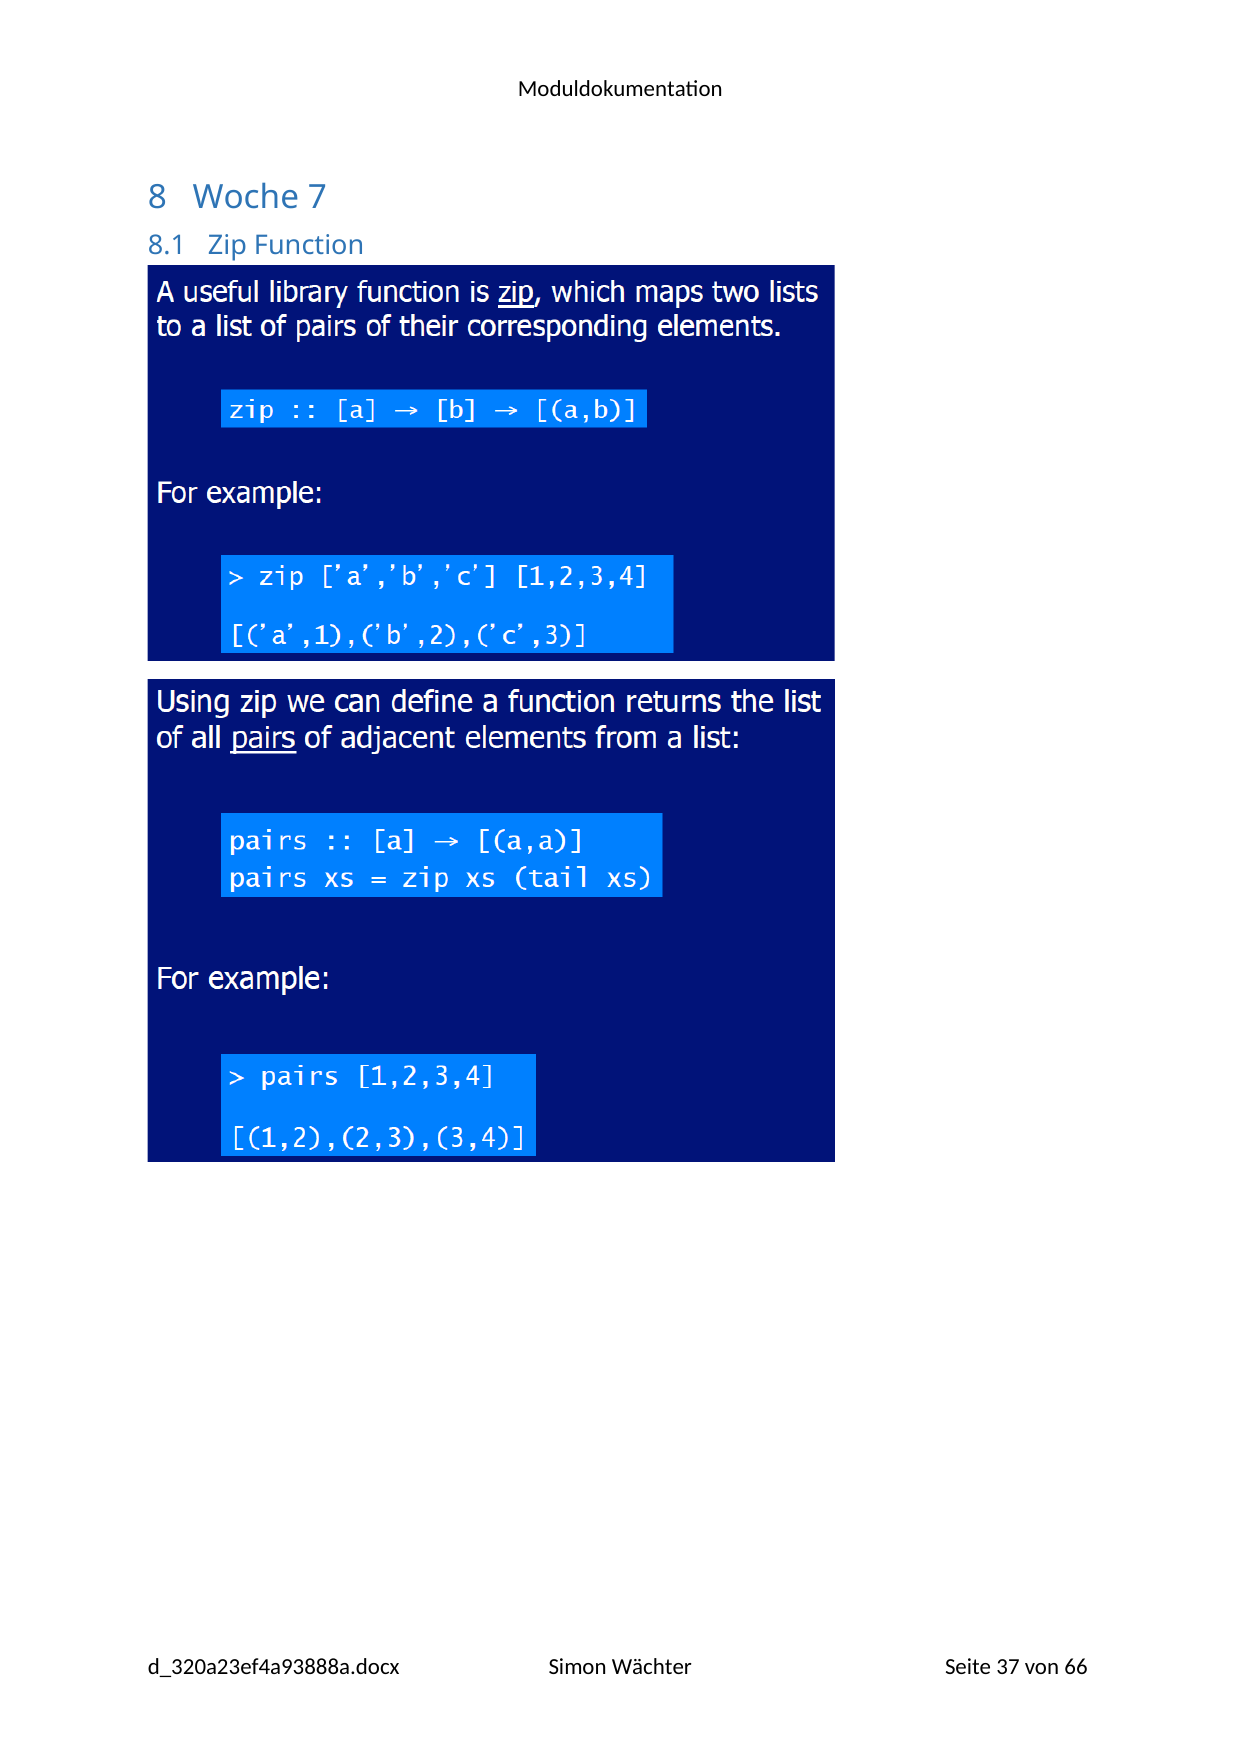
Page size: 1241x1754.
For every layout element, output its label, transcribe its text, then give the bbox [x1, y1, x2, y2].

subtitle Woche 7 [148, 173, 1093, 218]
picture [147, 679, 835, 1162]
subtitle Zip Function [148, 226, 1093, 263]
picture [147, 265, 835, 661]
